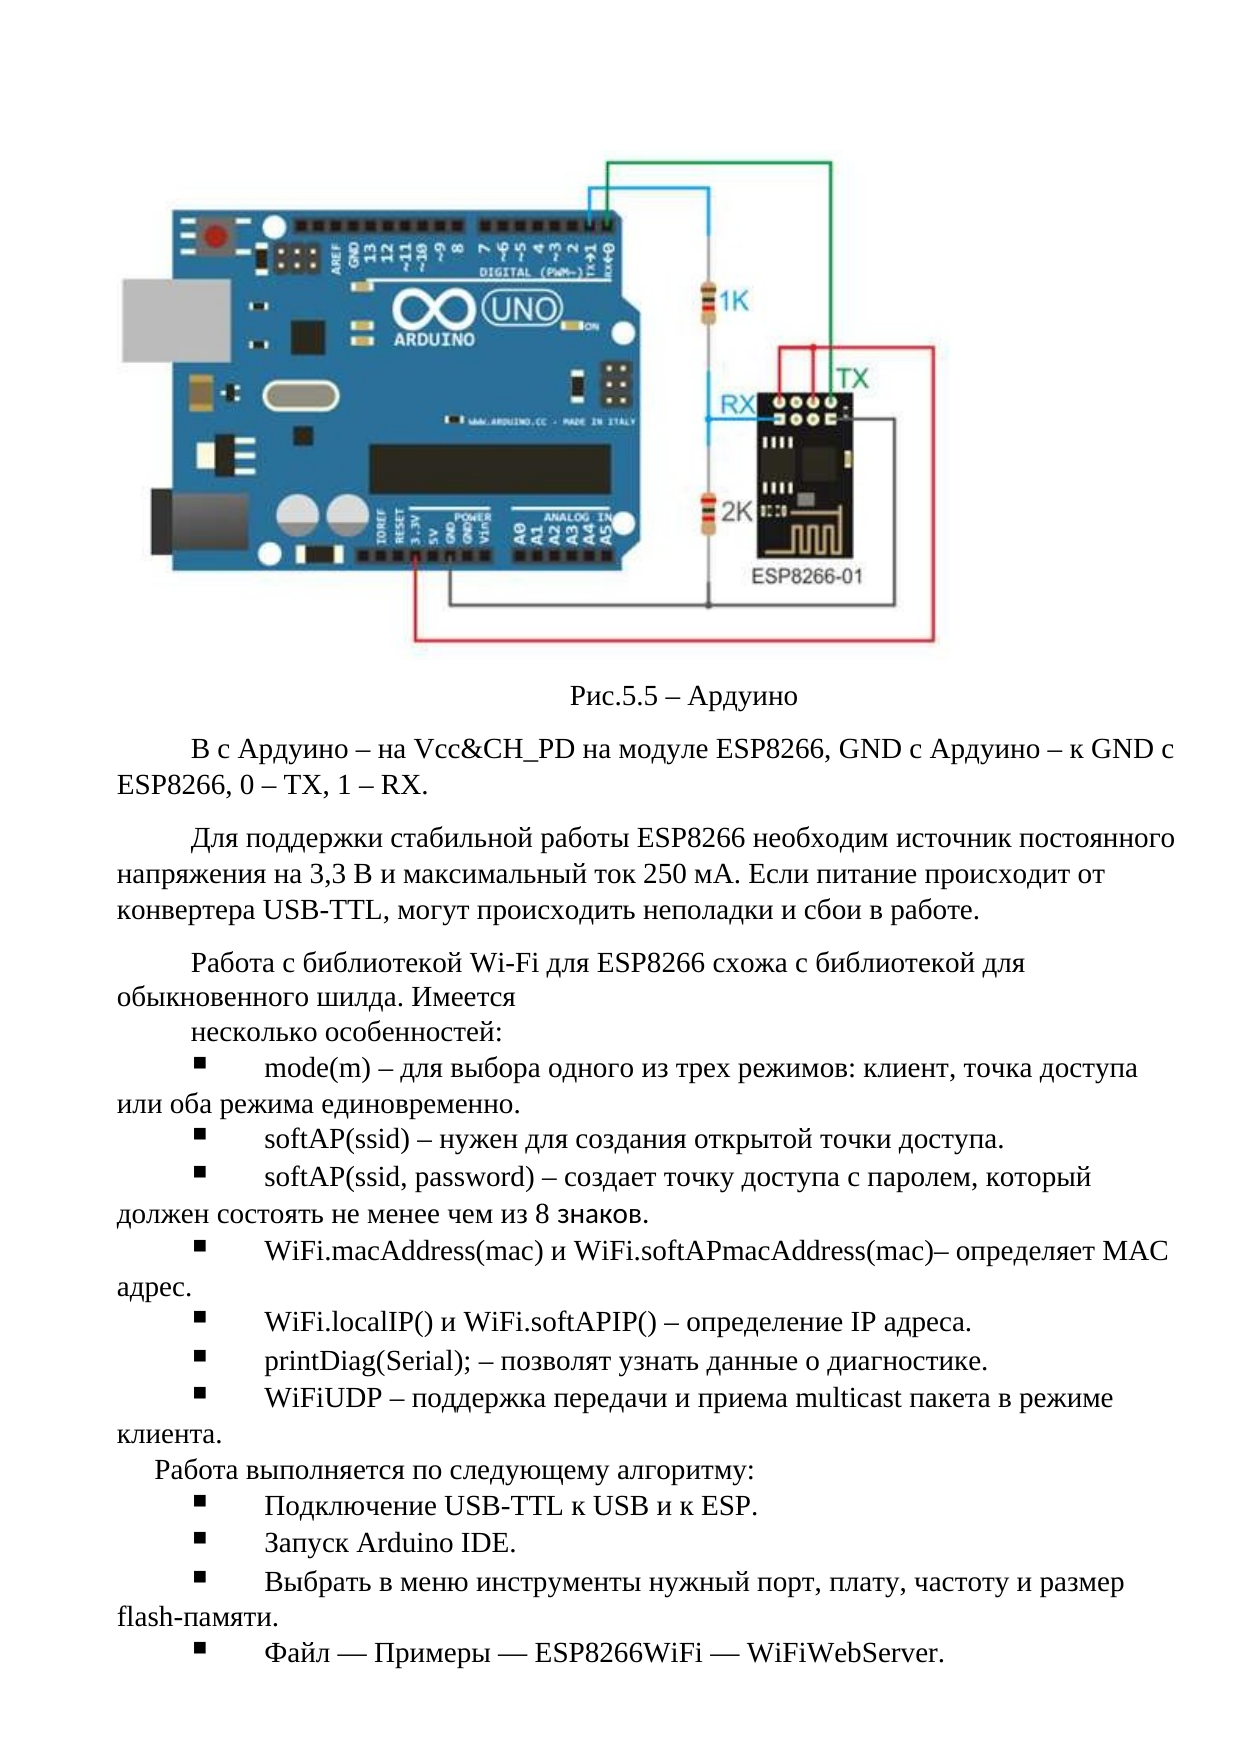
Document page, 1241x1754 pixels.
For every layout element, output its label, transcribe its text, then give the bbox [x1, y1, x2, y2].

list WiFi.localIP() и WiFi.softAPIP() – определение IP адреса. [117, 1304, 1177, 1340]
list mode(m) – для выбора одного из трех режимов: клиент, точка доступа или оба режима единовременно. [117, 1050, 1177, 1119]
list Файл — Примеры — ESP8266WiFi — WiFiWebServer. [117, 1635, 1177, 1671]
text Рис.5.5 – Ардуино [117, 678, 1177, 712]
list Подключение USB-TTL к USB и к ESP. [117, 1487, 1177, 1523]
list printDiag(Serial); – позволят узнать данные о диагностике. [117, 1342, 1177, 1378]
text Для поддержки стабильной работы ESP8266 необходим источник постоянного напряжения на 3,3 В и максимальный ток 250 мА. Если питание происходит от конвертера USB-TTL, могут происходить неполадки и сбои в работе. [117, 820, 1177, 926]
picture [116, 150, 951, 660]
list WiFiUDP – поддержка передачи и приема multicast пакета в режиме клиента. [117, 1380, 1177, 1450]
list Запуск Arduino IDE. [117, 1525, 1177, 1561]
text несколько особенностей: [117, 1014, 1177, 1048]
text Работа выполняется по следующему алгоритму: [154, 1452, 1177, 1486]
list softAP(ssid) – нужен для создания открытой точки доступа. [117, 1121, 1177, 1157]
list WiFi.macAddress(mac) и WiFi.softAPmacAddress(mac)– определяет МАС адрес. [117, 1233, 1177, 1302]
list softAP(ssid, password) – создает точку доступа с паролем, который должен состоять не менее чем из 8 знаков. [117, 1159, 1177, 1231]
text В с Ардуино – на Vcc&CH_PD на модуле ESP8266, GND с Ардуино – к GND с ESP8266, 0 – TX, 1 – RX. [117, 731, 1177, 801]
text Работа с библиотекой Wi-Fi для ESP8266 схожа с библиотекой для обыкновенного шилда. Имеется [117, 945, 1177, 1012]
list Выбрать в меню инструменты нужный порт, плату, частоту и размер flash-памяти. [117, 1563, 1177, 1633]
